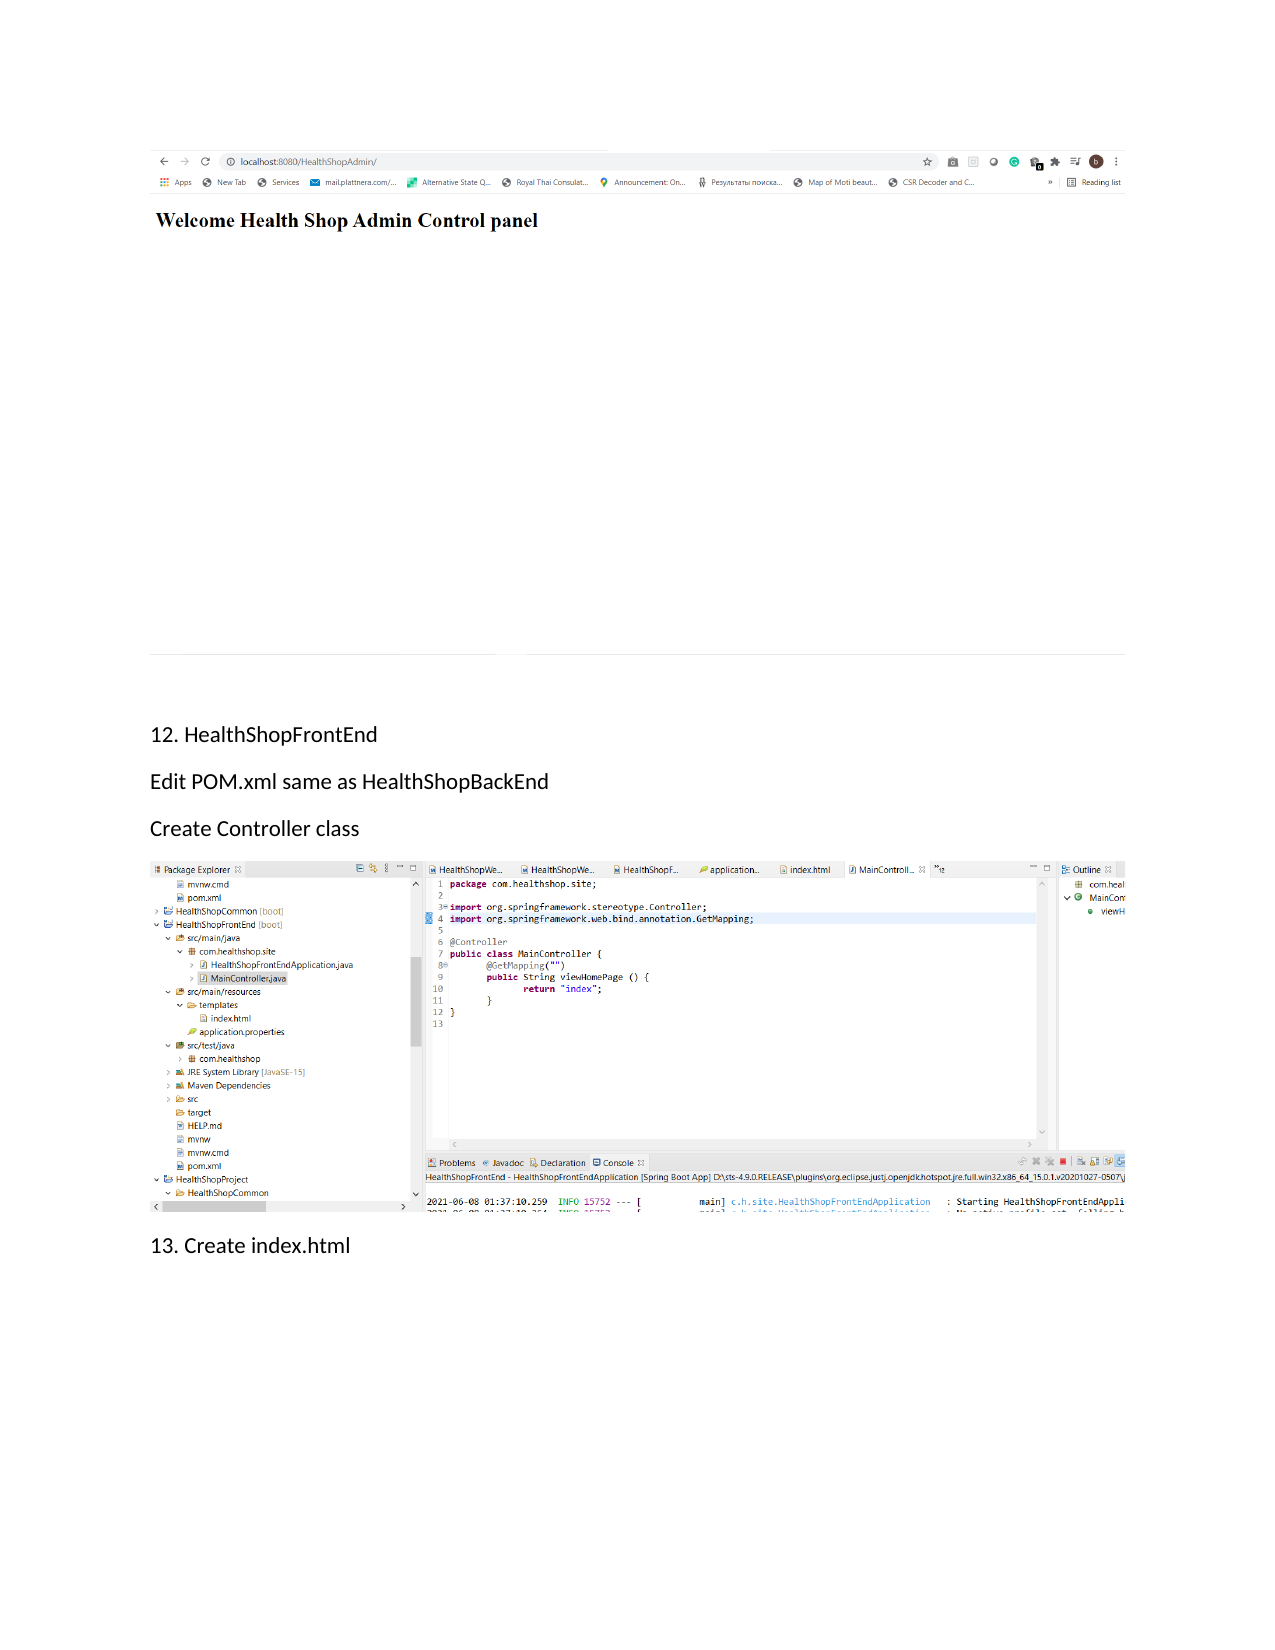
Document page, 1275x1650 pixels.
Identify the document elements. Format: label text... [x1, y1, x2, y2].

picture [150, 861, 1125, 1212]
picture [150, 150, 1125, 655]
text 13. Create index.html [150, 1231, 1125, 1259]
text Create Controller class [150, 814, 1125, 842]
text 12. HealthShopFrontEnd [150, 721, 1125, 749]
text Edit POM.xml same as HealthShopBackEnd [150, 767, 1125, 796]
